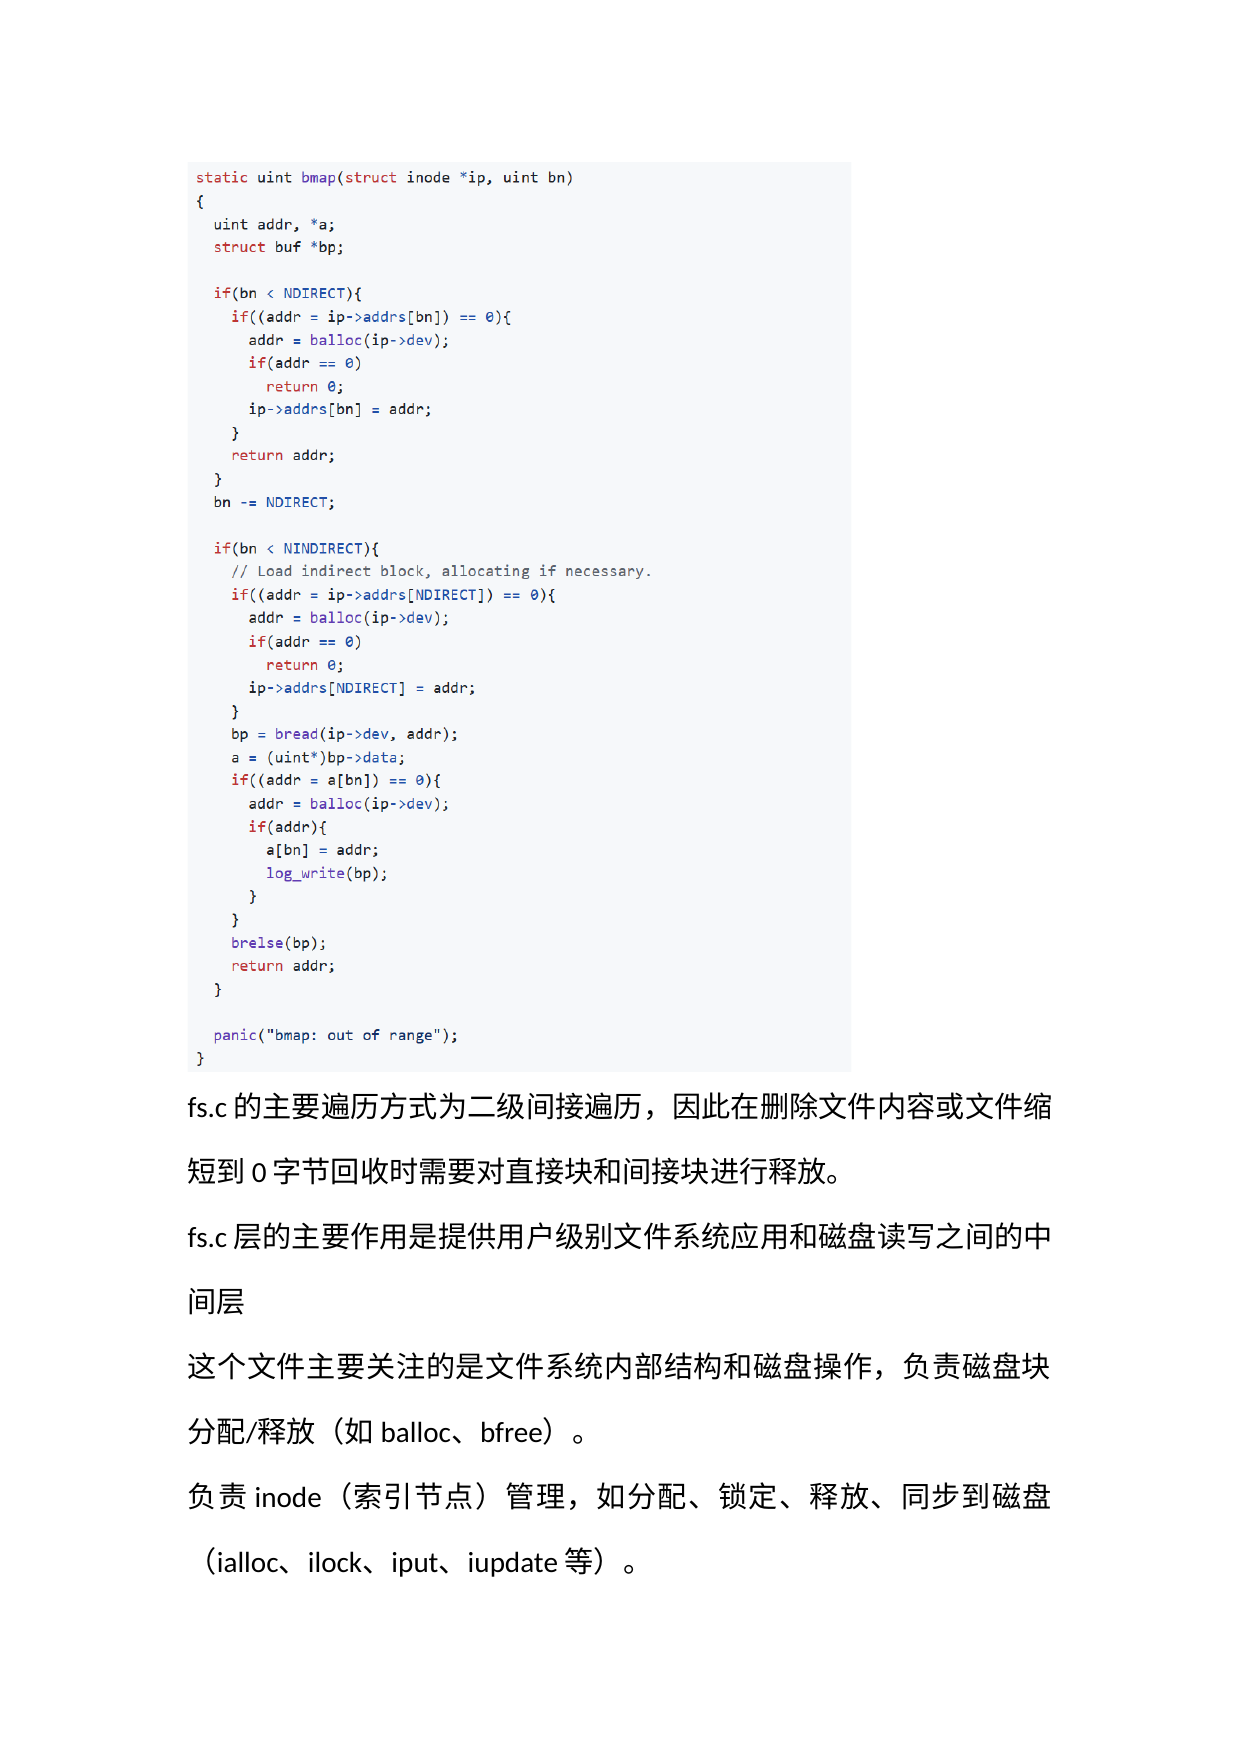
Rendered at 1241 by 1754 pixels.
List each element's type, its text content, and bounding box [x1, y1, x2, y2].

text 这个文件主要关注的是文件系统内部结构和磁盘操作，负责磁盘块分配/释放（如 balloc、bfree）。 [187, 1332, 1053, 1462]
text 负责inode（索引节点）管理，如分配、锁定、释放、同步到磁盘（ialloc、ilock、iput、iupdate 等）。 [187, 1462, 1053, 1592]
text fs.c的主要遍历方式为二级间接遍历，因此在删除文件内容或文件缩短到0字节回收时需要对直接块和间接块进行释放。 [187, 1072, 1053, 1202]
text fs.c层的主要作用是提供用户级别文件系统应用和磁盘读写之间的中间层 [187, 1202, 1053, 1332]
picture [187, 162, 852, 1072]
